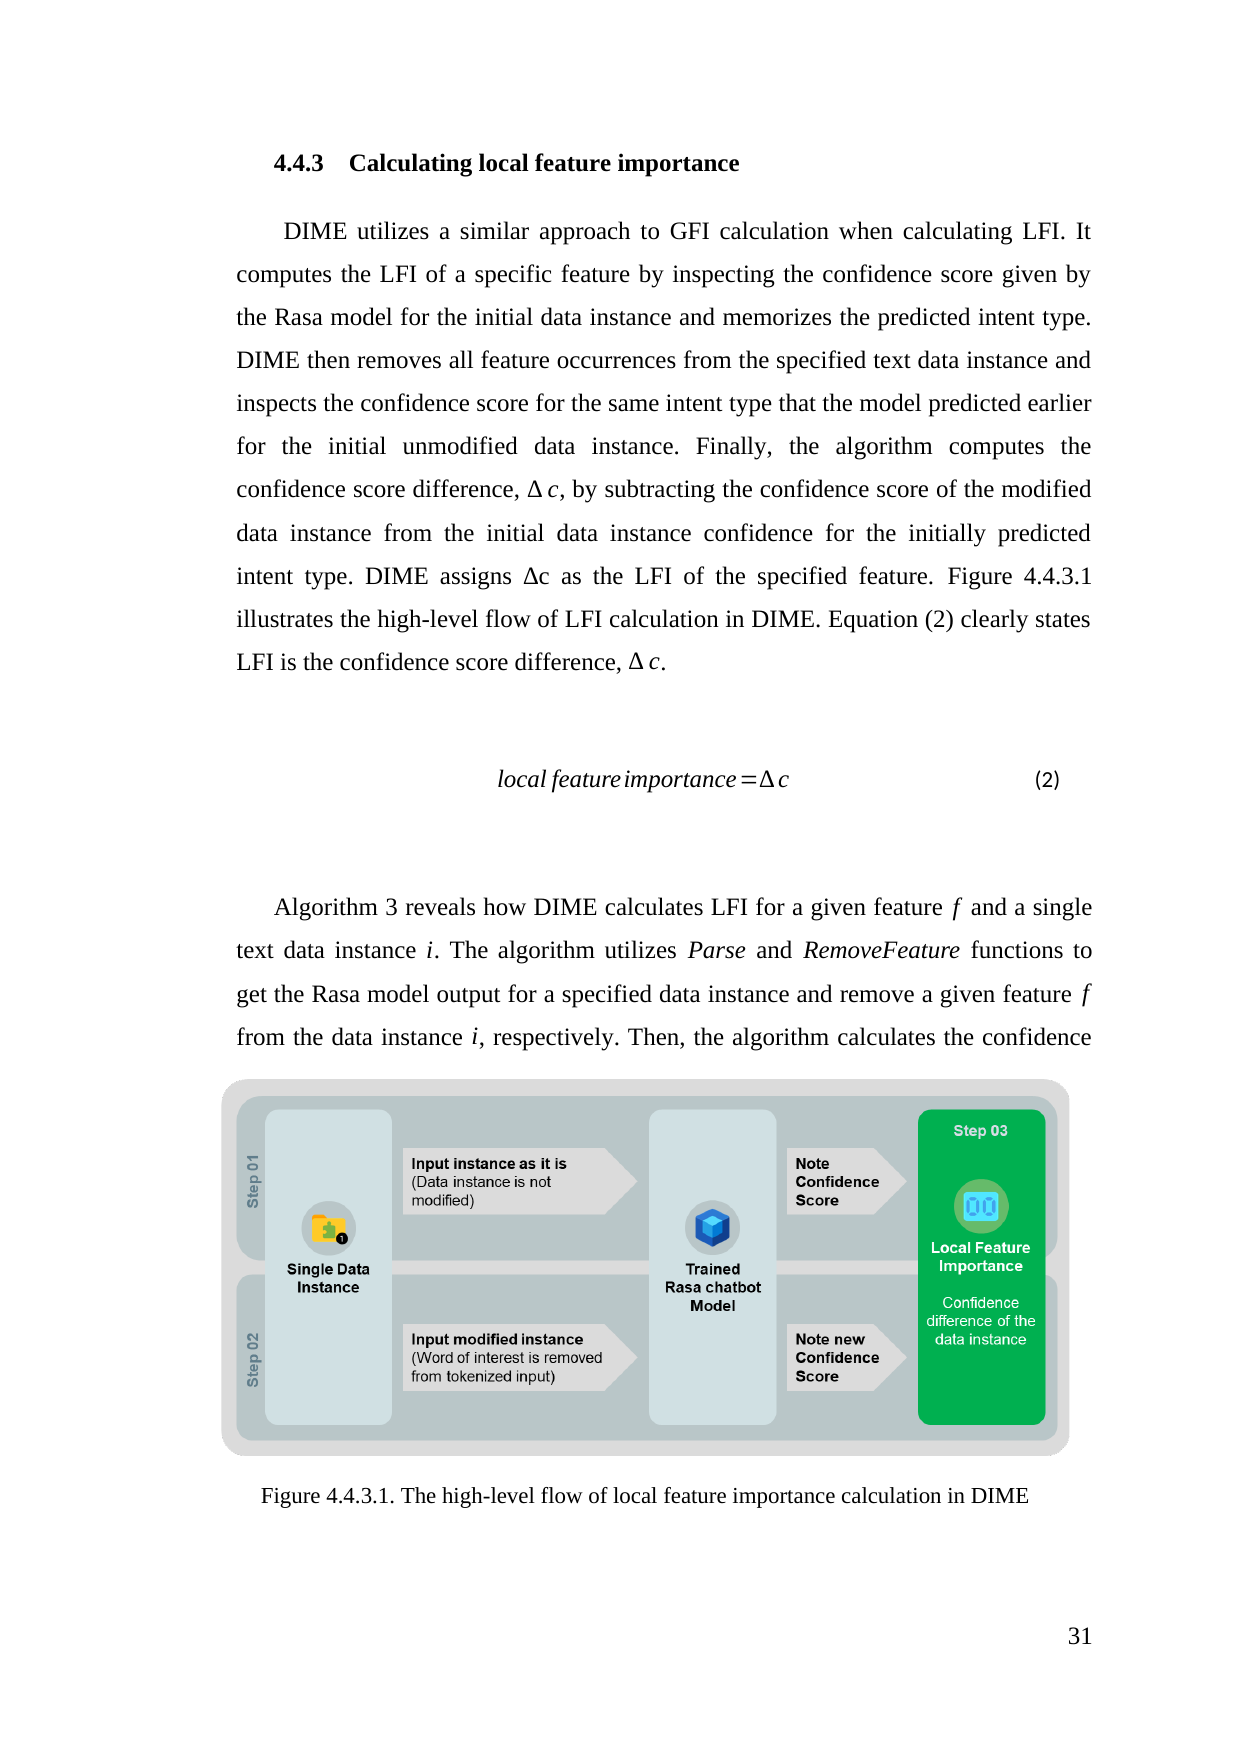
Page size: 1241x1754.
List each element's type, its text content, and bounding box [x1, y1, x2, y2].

text DIME utilizes a similar approach to GFI calculation when calculating LFI. It computes the LFI of a specific feature by inspecting the confidence score given by the Rasa model for the initial data instance and memorizes the predicted intent type. DIME then removes all feature occurrences from the specified text data instance and inspects the confidence score for the same intent type that the model predicted earlier for the initial unmodified data instance. Finally, the algorithm computes the confidence score difference, , by subtracting the confidence score of the modified data instance from the initial data instance confidence for the initially predicted intent type. DIME assigns ∆c as the LFI of the specified feature. Figure 4.4.3.1 illustrates the high-level flow of LFI calculation in DIME. Equation (2) clearly states LFI is the confidence score difference, . [236, 216, 1092, 676]
text Algorithm 3 reveals how DIME calculates LFI for a given feature and a single text data instance . The algorithm utilizes and functions to get the Rasa model output for a specified data instance and remove a given feature from the data instance , respectively. Then, the algorithm calculates the confidence score difference by subtracting the confidence score of the modified data instance from the confidence score of the unmodified data instance and assigns that as the LFI of feature . [236, 715, 1092, 1051]
subtitle Calculating local feature importance [274, 148, 1092, 176]
